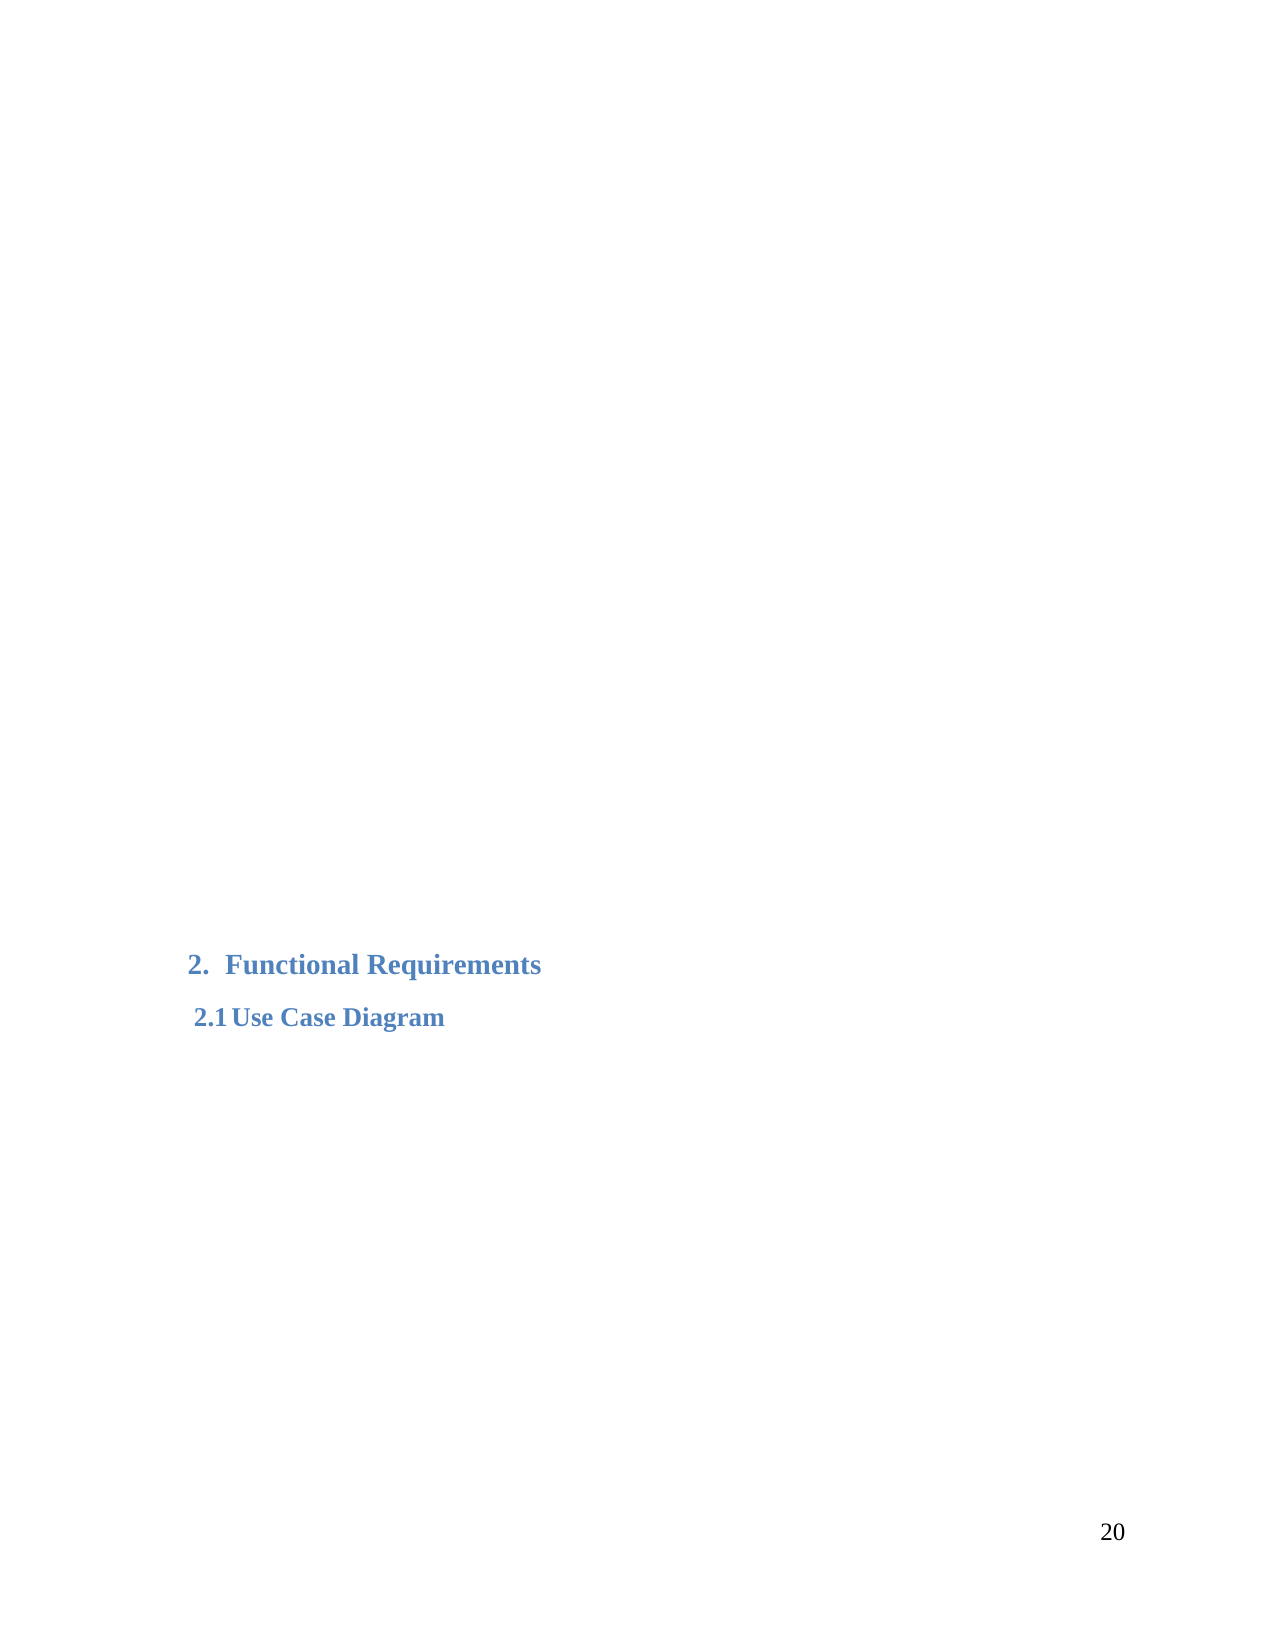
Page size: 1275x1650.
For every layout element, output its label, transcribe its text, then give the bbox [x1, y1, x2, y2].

subtitle Use Case Diagram [194, 1001, 1125, 1033]
subtitle Functional Requirements [187, 947, 1125, 981]
